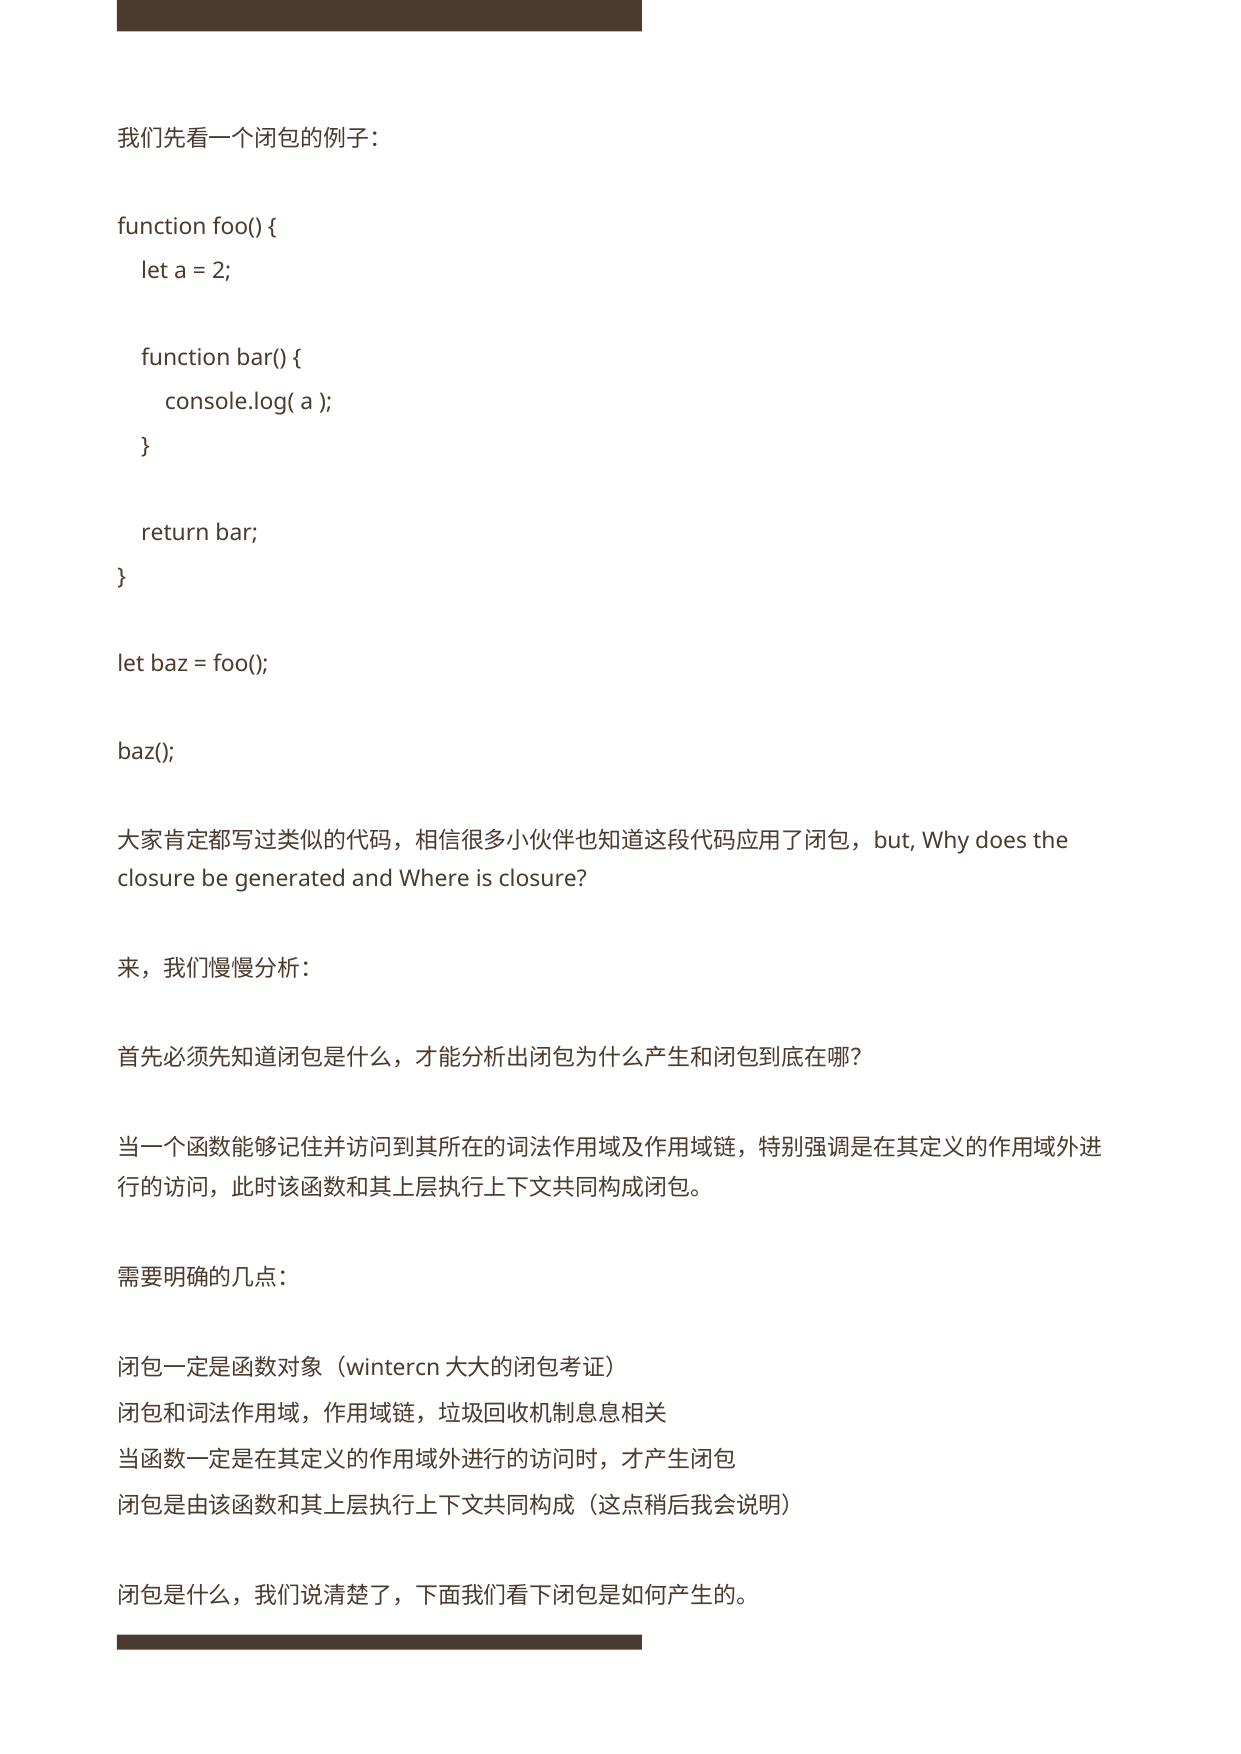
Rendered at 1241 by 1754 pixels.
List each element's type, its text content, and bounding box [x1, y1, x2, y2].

text 闭包是由该函数和其上层执行上下文共同构成（这点稍后我会说明） [117, 1487, 1123, 1520]
text 闭包是什么，我们说清楚了，下面我们看下闭包是如何产生的。 [117, 1576, 1123, 1610]
text 首先必须先知道闭包是什么，才能分析出闭包为什么产生和闭包到底在哪？ [117, 1039, 1123, 1072]
text 来，我们慢慢分析： [117, 949, 1123, 983]
text let a = 2; [117, 253, 1123, 285]
text 闭包一定是函数对象（wintercn大大的闭包考证） [117, 1348, 1123, 1382]
text } [117, 560, 1123, 591]
text 当函数一定是在其定义的作用域外进行的访问时，才产生闭包 [117, 1441, 1123, 1474]
text function foo() { [117, 210, 1123, 241]
text 需要明确的几点： [117, 1258, 1123, 1292]
text 闭包和词法作用域，作用域链，垃圾回收机制息息相关 [117, 1394, 1123, 1428]
text return bar; [117, 516, 1123, 547]
text let baz = foo(); [117, 647, 1123, 678]
text function bar() { [117, 341, 1123, 372]
text 我们先看一个闭包的例子： [117, 120, 1123, 153]
text baz(); [117, 735, 1123, 766]
text } [117, 428, 1123, 460]
text 当一个函数能够记住并访问到其所在的词法作用域及作用域链，特别强调是在其定义的作用域外进行的访问，此时该函数和其上层执行上下文共同构成闭包。 [117, 1129, 1123, 1202]
text 大家肯定都写过类似的代码，相信很多小伙伴也知道这段代码应用了闭包，but, Why does the closure be generated and Where is closure? [117, 822, 1123, 893]
text console.log( a ); [117, 385, 1123, 416]
